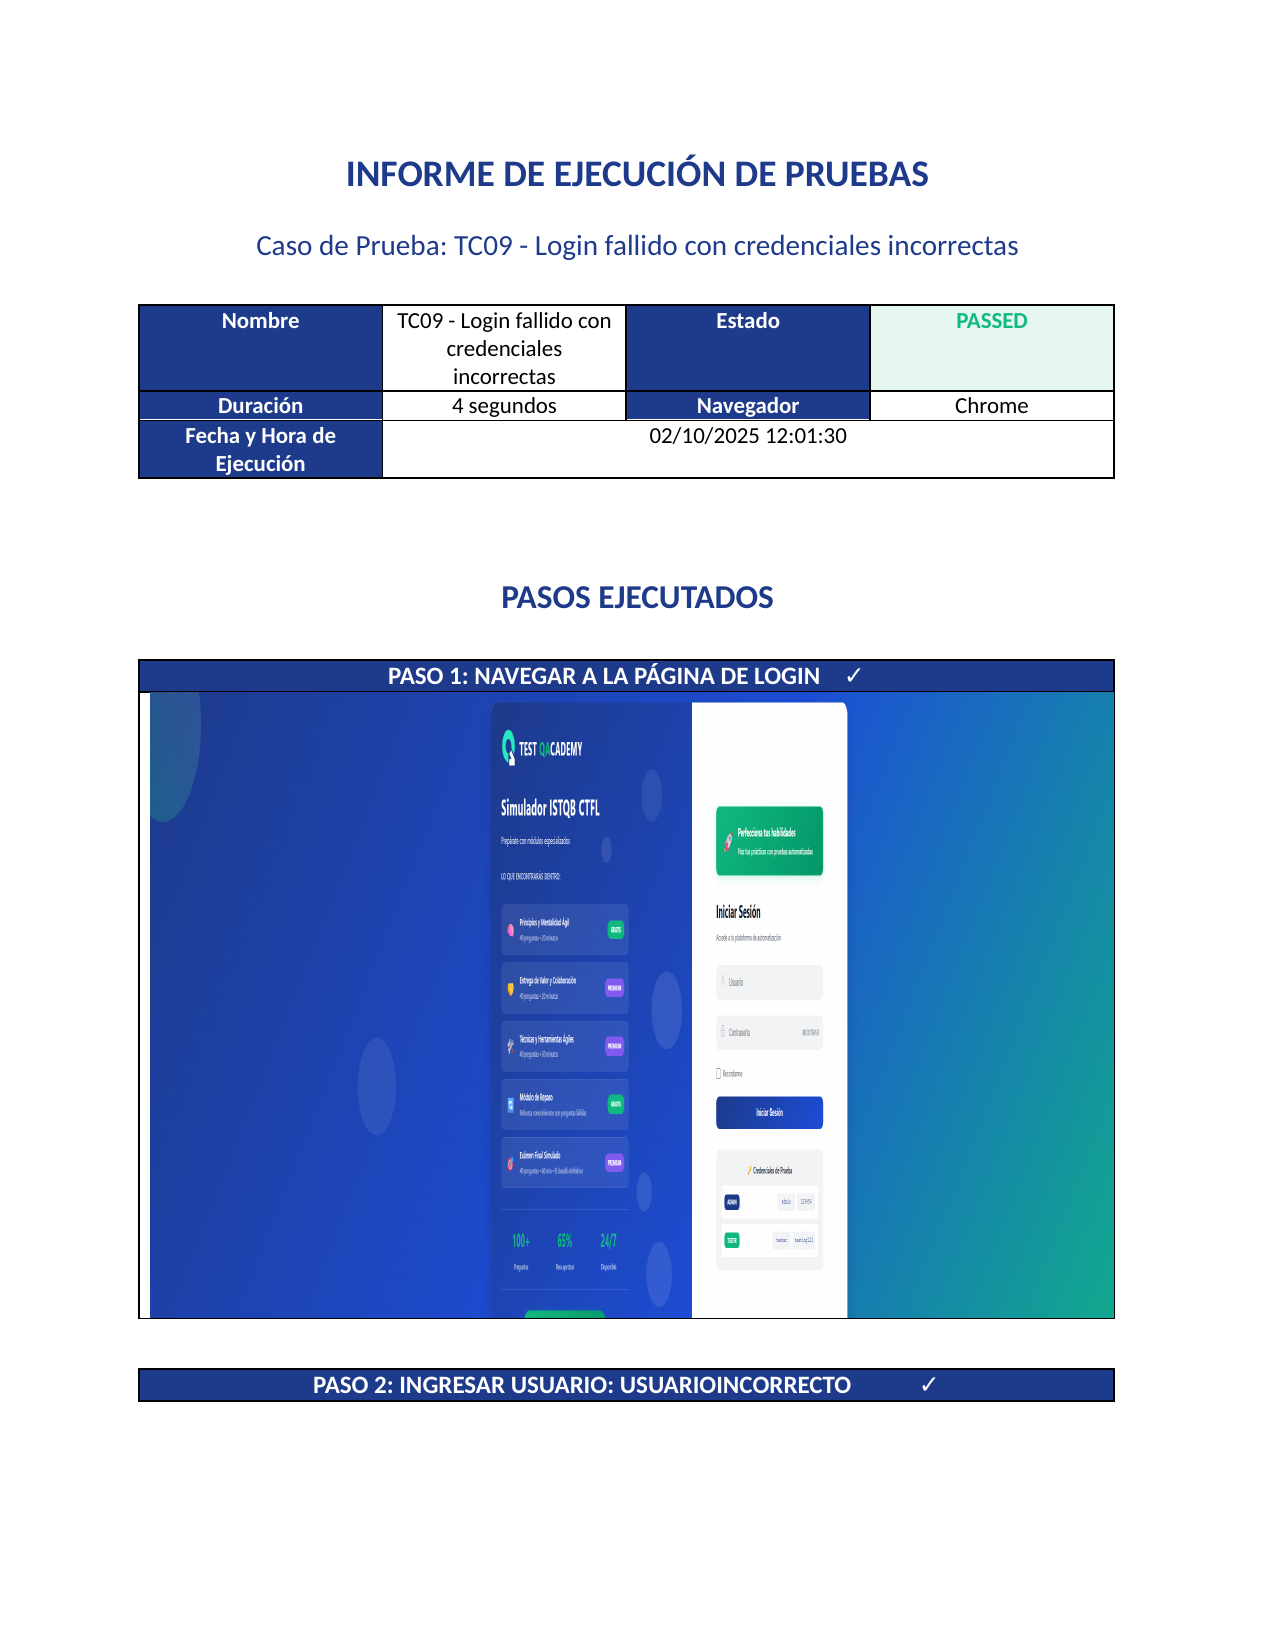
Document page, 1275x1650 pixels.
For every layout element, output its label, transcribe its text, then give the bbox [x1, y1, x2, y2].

table_cell Navegador [627, 392, 869, 419]
text INFORME DE EJECUCIÓN DE PRUEBAS [150, 150, 1125, 196]
table_cell 4 segundos [383, 392, 625, 419]
text PASOS EJECUTADOS [150, 588, 1125, 629]
table_header PASO 2: INGRESAR USUARIO: USUARIOINCORRECTO ✓ [140, 1391, 1113, 1425]
table_header PASO 1: NAVEGAR A LA PÁGINA DE LOGIN ✓ [140, 673, 1113, 707]
table_cell Chrome [871, 392, 1113, 419]
table_header Nombre [140, 306, 382, 390]
table_cell [140, 708, 150, 1333]
table_cell Duración [140, 392, 382, 419]
table_header Estado [627, 306, 869, 390]
table_cell Fecha y Hora de Ejecución [140, 421, 382, 477]
table_header PASSED [871, 306, 1113, 390]
picture [150, 708, 1114, 1334]
text Caso de Prueba: TC09 - Login fallido con credenciales incorrectas [150, 227, 1125, 263]
table_header TC09 - Login fallido con credenciales incorrectas [383, 306, 625, 390]
table_cell 02/10/2025 12:01:30 [383, 421, 1113, 477]
